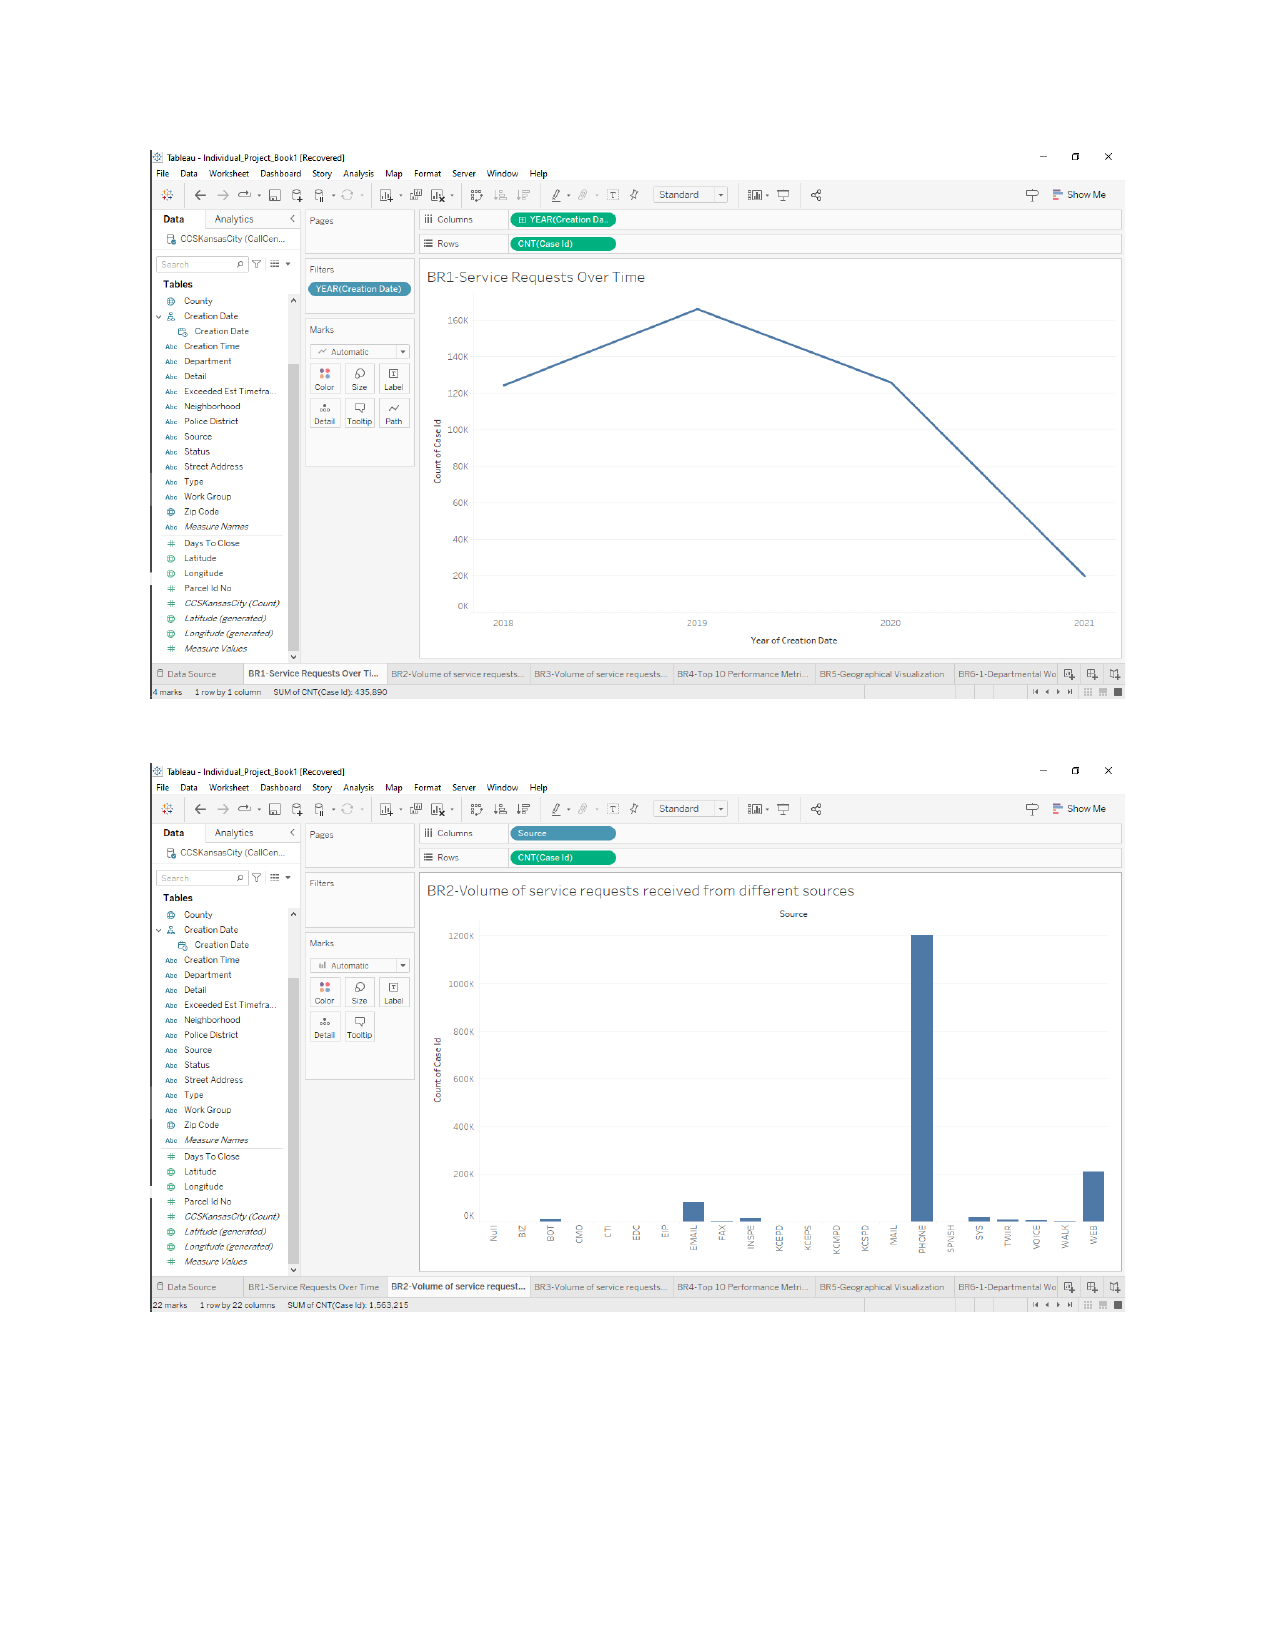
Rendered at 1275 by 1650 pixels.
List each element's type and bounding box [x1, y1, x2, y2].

picture [150, 150, 1125, 699]
picture [150, 763, 1125, 1312]
